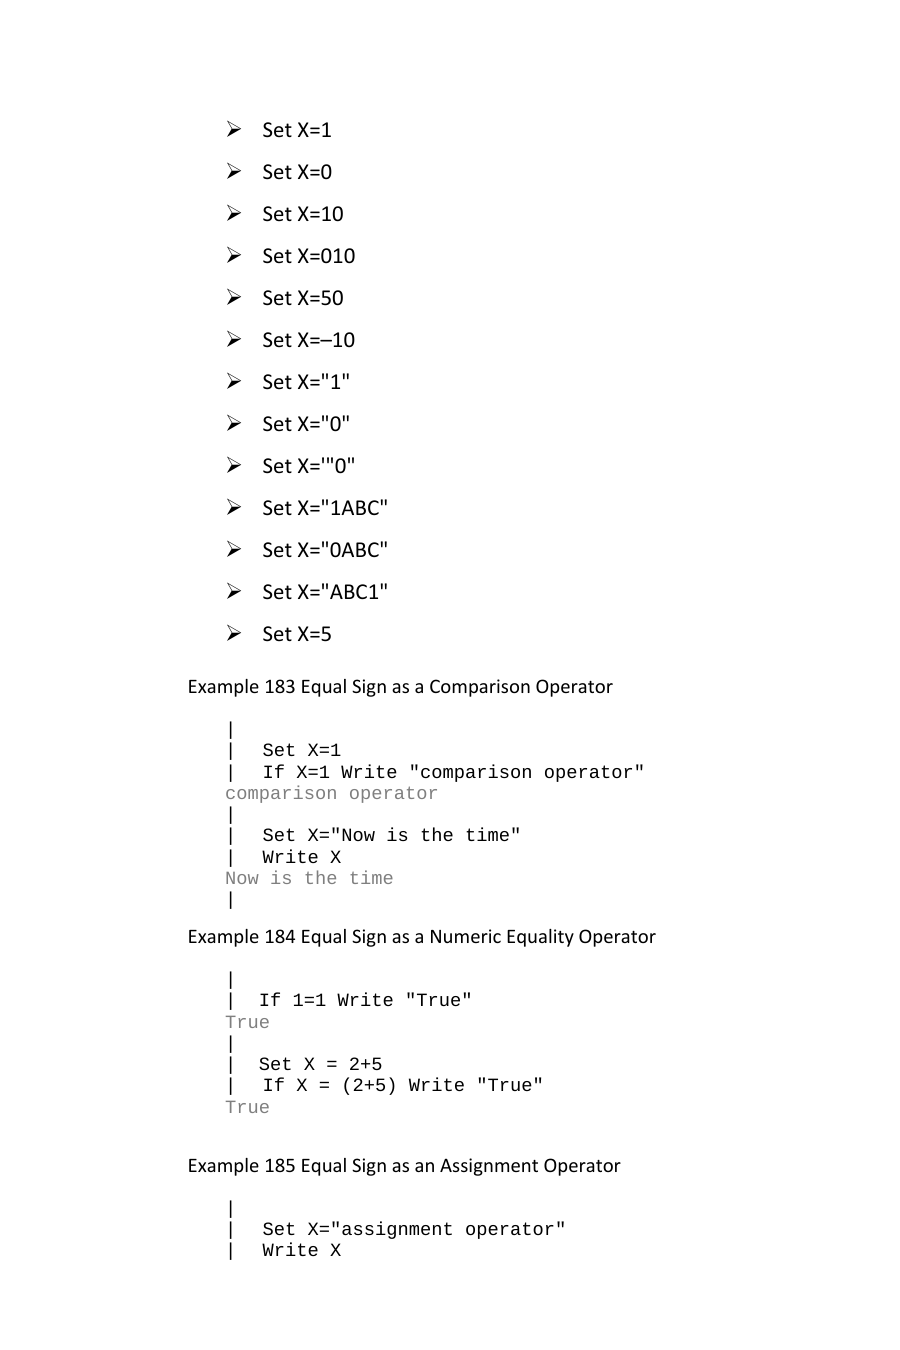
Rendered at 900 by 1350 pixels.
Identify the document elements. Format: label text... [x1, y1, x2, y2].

text | [225, 1199, 825, 1220]
text | [225, 805, 825, 826]
list Set X=0 [225, 157, 825, 186]
text | If X = (2+5) Write "True" [225, 1076, 825, 1097]
text | [225, 720, 825, 741]
list Set X="0" [225, 409, 825, 437]
list Set X="1" [225, 367, 825, 395]
list Set X=1 [225, 116, 825, 143]
text Now is the time [225, 869, 825, 890]
list Set X='"0" [225, 451, 825, 479]
list Set X=10 [225, 199, 825, 227]
text True [225, 1097, 825, 1119]
list Set X=010 [225, 241, 825, 269]
text | Write X [225, 847, 825, 869]
list Set X="ABC1" [225, 577, 825, 605]
list Set X=–10 [225, 325, 825, 353]
text | Set X="Now is the time" [225, 826, 825, 847]
text | If 1=1 Write "True" [225, 991, 825, 1012]
text | Write X [225, 1241, 825, 1262]
text | [225, 1034, 825, 1055]
text | [225, 970, 825, 991]
text | If X=1 Write "comparison operator" [225, 762, 825, 784]
list Set X=5 [225, 619, 825, 647]
list Set X="0ABC" [225, 535, 825, 563]
text True [225, 1012, 825, 1034]
text comparison operator [225, 784, 825, 805]
text | [225, 890, 825, 911]
text | Set X=1 [225, 741, 825, 762]
text | Set X="assignment operator" [225, 1220, 825, 1241]
list Set X="1ABC" [225, 493, 825, 521]
list Set X=50 [225, 283, 825, 311]
text | Set X = 2+5 [225, 1055, 825, 1076]
